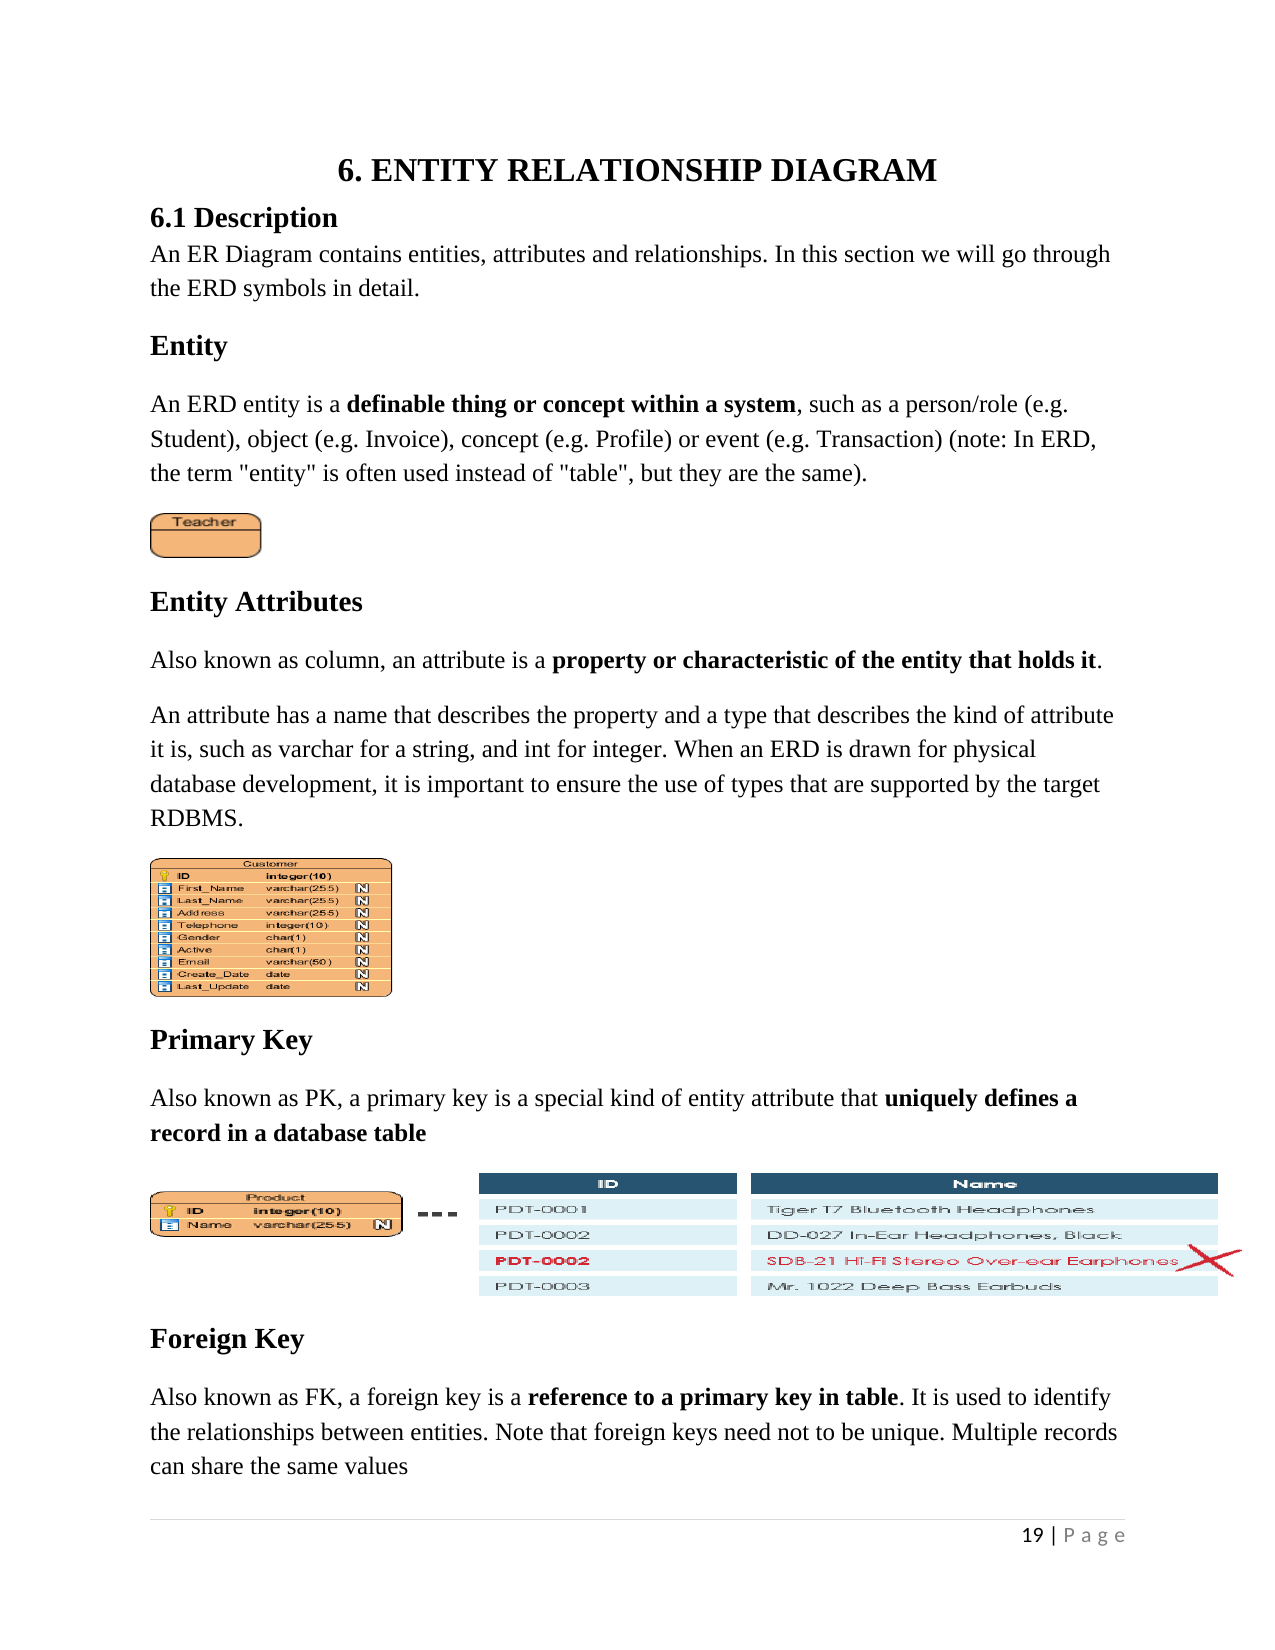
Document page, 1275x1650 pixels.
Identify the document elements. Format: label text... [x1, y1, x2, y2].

subtitle 6.1 Description [150, 200, 1125, 234]
text Also known as column, an attribute is a property or characteristic of the entity that holds it. [150, 645, 1125, 673]
text Primary Key [150, 1022, 1125, 1056]
text Entity [150, 328, 1125, 362]
text An attribute has a name that describes the property and a type that describes the kind of attribute it is, such as varchar for a string, and int for integer. When an ERD is drawn for physical database development, it is important to ensure the use of types that are supported by the target RDBMS. [150, 700, 1125, 832]
text Foreign Key [150, 1321, 1125, 1355]
text Also known as PK, a primary key is a special kind of entity attribute that uniquely defines a record in a database table [150, 1083, 1125, 1147]
text Entity Attributes [150, 584, 1125, 617]
picture [150, 858, 393, 997]
picture [150, 513, 262, 558]
text An ER Diagram contains entities, attributes and relationships. In this section we will go through the ERD symbols in detail. [150, 239, 1125, 302]
text An ERD entity is a definable thing or concept within a system, such as a person/role (e.g. Student), object (e.g. Invoice), concept (e.g. Profile) or event (e.g. Transaction) (note: In ERD, the term "entity" is often used instead of "table", but they are the same). [150, 389, 1125, 487]
text Also known as FK, a foreign key is a reference to a primary key in table. It is used to identify the relationships between entities. Note that foreign keys need not to be unique. Multiple records can share the same values [150, 1382, 1125, 1480]
picture [150, 1173, 1244, 1296]
subtitle 6. ENTITY RELATIONSHIP DIAGRAM [150, 150, 1125, 188]
